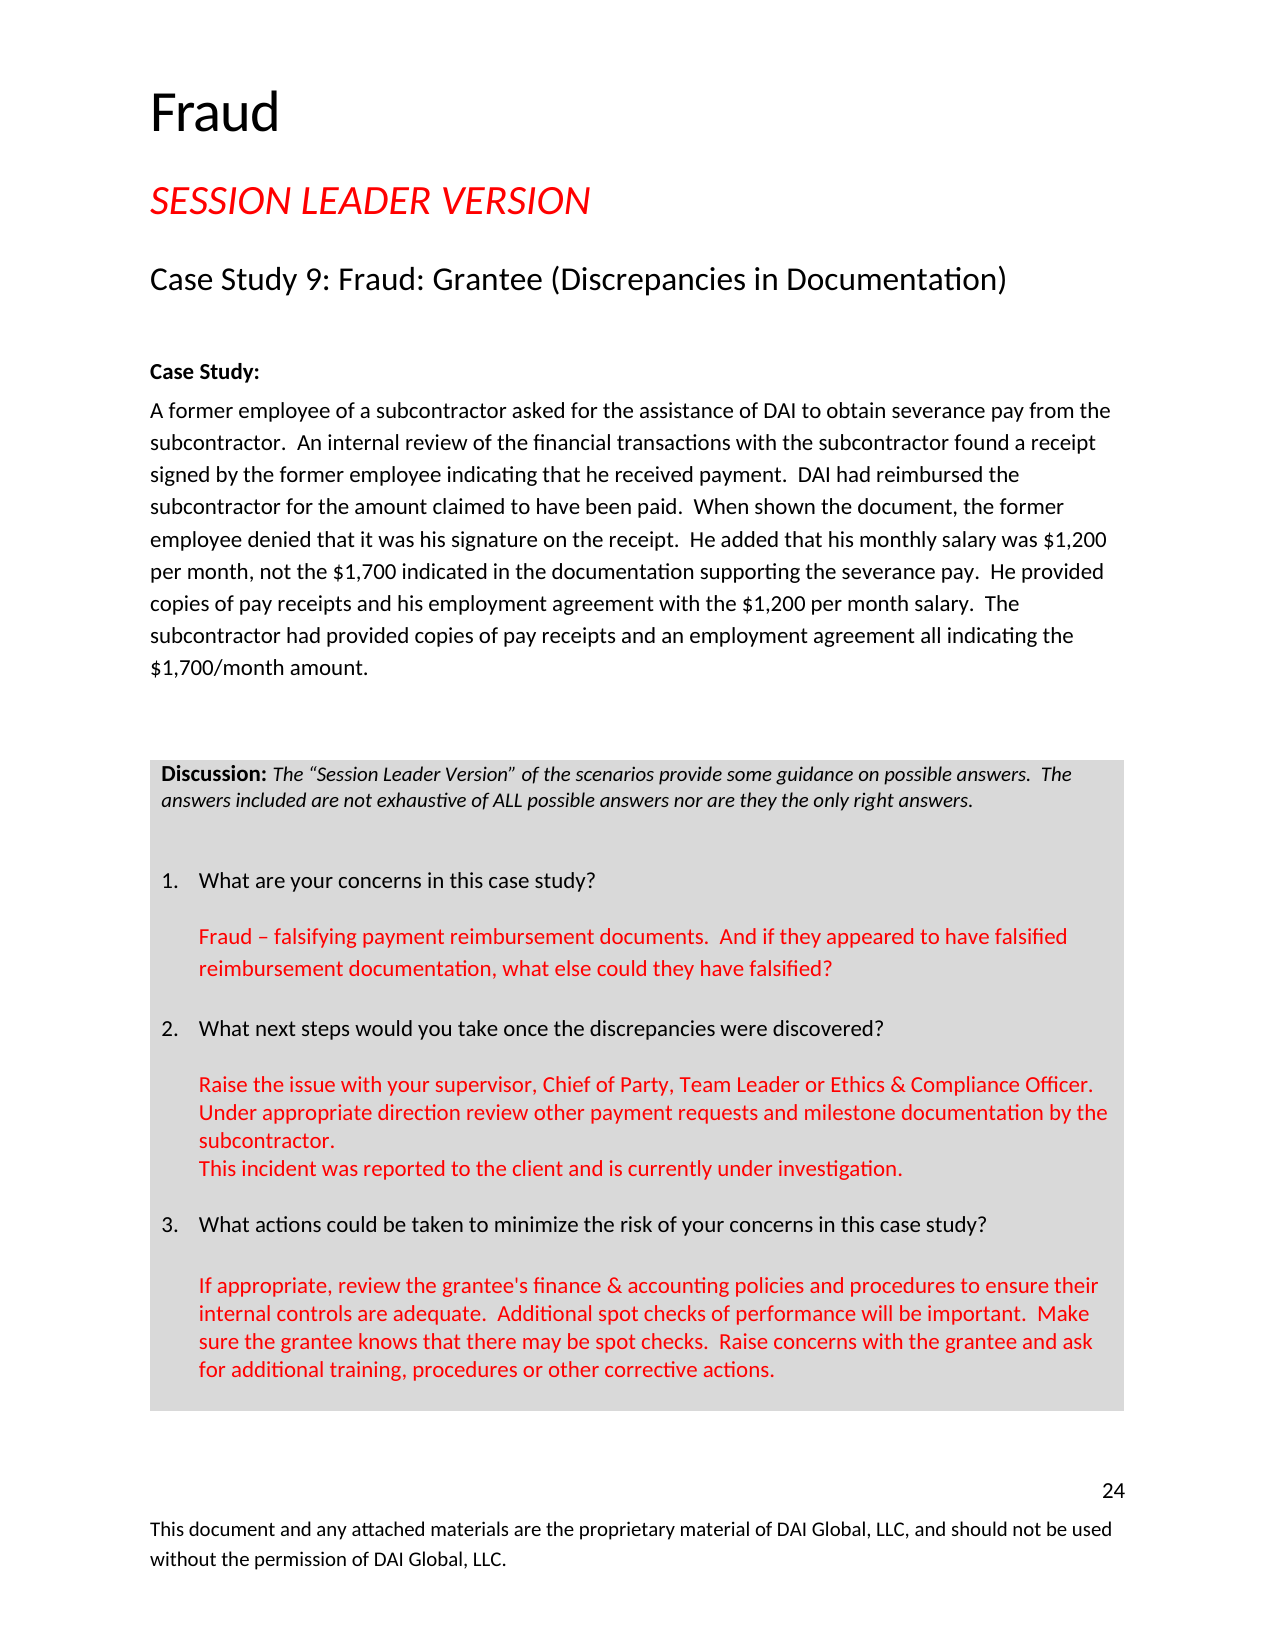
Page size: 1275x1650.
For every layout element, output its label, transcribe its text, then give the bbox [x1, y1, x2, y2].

text SESSION LEADER VERSION [150, 174, 1125, 225]
subtitle Case Study 9: Fraud: Grantee (Discrepancies in Documentation) [150, 258, 1125, 298]
table_header Discussion: The “Session Leader Version” of the scenarios provide some guidance on possible answers. The answers included are not exhaustive of ALL possible answers nor are they the only right answers. What are your concerns in this case study? Fraud – falsifying payment reimbursement documents. And if they appeared to have falsified reimbursement documentation, what else could they have falsified? What next steps would you take once the discrepancies were discovered? Raise the issue with your supervisor, Chief of Party, Team Leader or Ethics & Compliance Officer. Under appropriate direction review other payment requests and milestone documentation by the subcontractor. This incident was reported to the client and is currently under investigation. What actions could be taken to minimize the risk of your concerns in this case study? If appropriate, review the grantee's finance & accounting policies and procedures to ensure their internal controls are adequate. Additional spot checks of performance will be important. Make sure the grantee knows that there may be spot checks. Raise concerns with the grantee and ask for additional training, procedures or other corrective actions. [150, 760, 1124, 1411]
text Case Study: [150, 357, 1125, 386]
text A former employee of a subcontractor asked for the assistance of DAI to obtain severance pay from the subcontractor. An internal review of the financial transactions with the subcontractor found a receipt signed by the former employee indicating that he received payment. DAI had reimbursed the subcontractor for the amount claimed to have been paid. When shown the document, the former employee denied that it was his signature on the receipt. He added that his monthly salary was $1,200 per month, not the $1,700 indicated in the documentation supporting the severance pay. He provided copies of pay receipts and his employment agreement with the $1,200 per month salary. The subcontractor had provided copies of pay receipts and an employment agreement all indicating the $1,700/month amount. [150, 396, 1125, 681]
